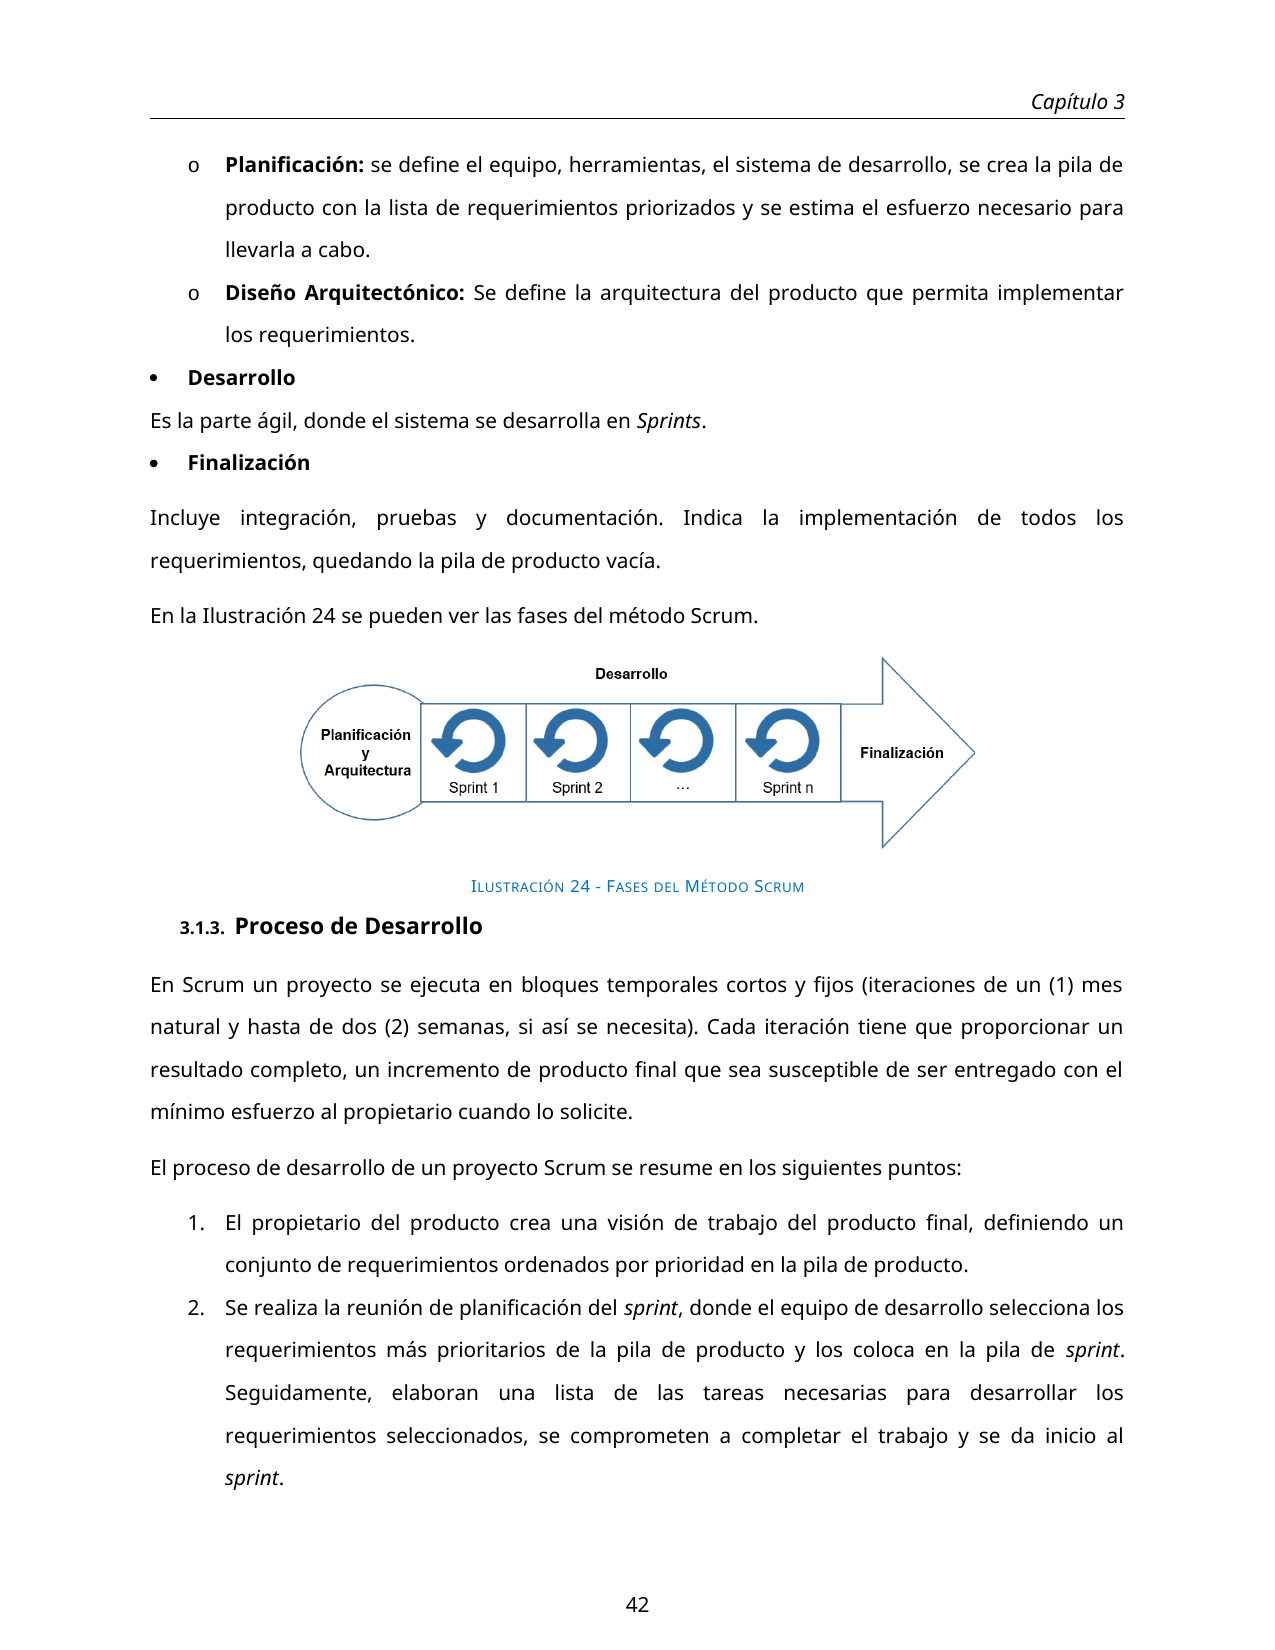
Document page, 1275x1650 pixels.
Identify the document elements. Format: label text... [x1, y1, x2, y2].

text En Scrum un proyecto se ejecuta en bloques temporales cortos y fijos (iteraciones de un (1) mes natural y hasta de dos (2) semanas, si así se necesita). Cada iteración tiene que proporcionar un resultado completo, un incremento de producto final que sea susceptible de ser entregado con el mínimo esfuerzo al propietario cuando lo solicite. [150, 970, 1125, 1126]
list Es la parte ágil, donde el sistema se desarrolla en Sprints. [150, 406, 1125, 434]
picture [300, 656, 976, 849]
list Finalización [150, 448, 1125, 477]
text Incluye integración, pruebas y documentación. Indica la implementación de todos los requerimientos, quedando la pila de producto vacía. [150, 503, 1125, 574]
text En la Ilustración 24 se pueden ver las fases del método Scrum. [150, 601, 1125, 630]
list El propietario del producto crea una visión de trabajo del producto final, definiendo un conjunto de requerimientos ordenados por prioridad en la pila de producto. [187, 1208, 1125, 1279]
text El proceso de desarrollo de un proyecto Scrum se resume en los siguientes puntos: [150, 1153, 1125, 1181]
list Desarrollo [150, 363, 1125, 392]
list Se realiza la reunión de planificación del sprint, donde el equipo de desarrollo selecciona los requerimientos más prioritarios de la pila de producto y los coloca en la pila de sprint. Seguidamente, elaboran una lista de las tareas necesarias para desarrollar los requerimientos seleccionados, se comprometen a completar el trabajo y se da inicio al sprint. [187, 1293, 1125, 1492]
list Proceso de Desarrollo [179, 910, 1125, 942]
list Diseño Arquitectónico: Se define la arquitectura del producto que permita implementar los requerimientos. [187, 278, 1125, 349]
text Ilustración 24 - Fases del Método Scrum [150, 875, 1125, 898]
list Planificación: se define el equipo, herramientas, el sistema de desarrollo, se crea la pila de producto con la lista de requerimientos priorizados y se estima el esfuerzo necesario para llevarla a cabo. [187, 150, 1125, 264]
